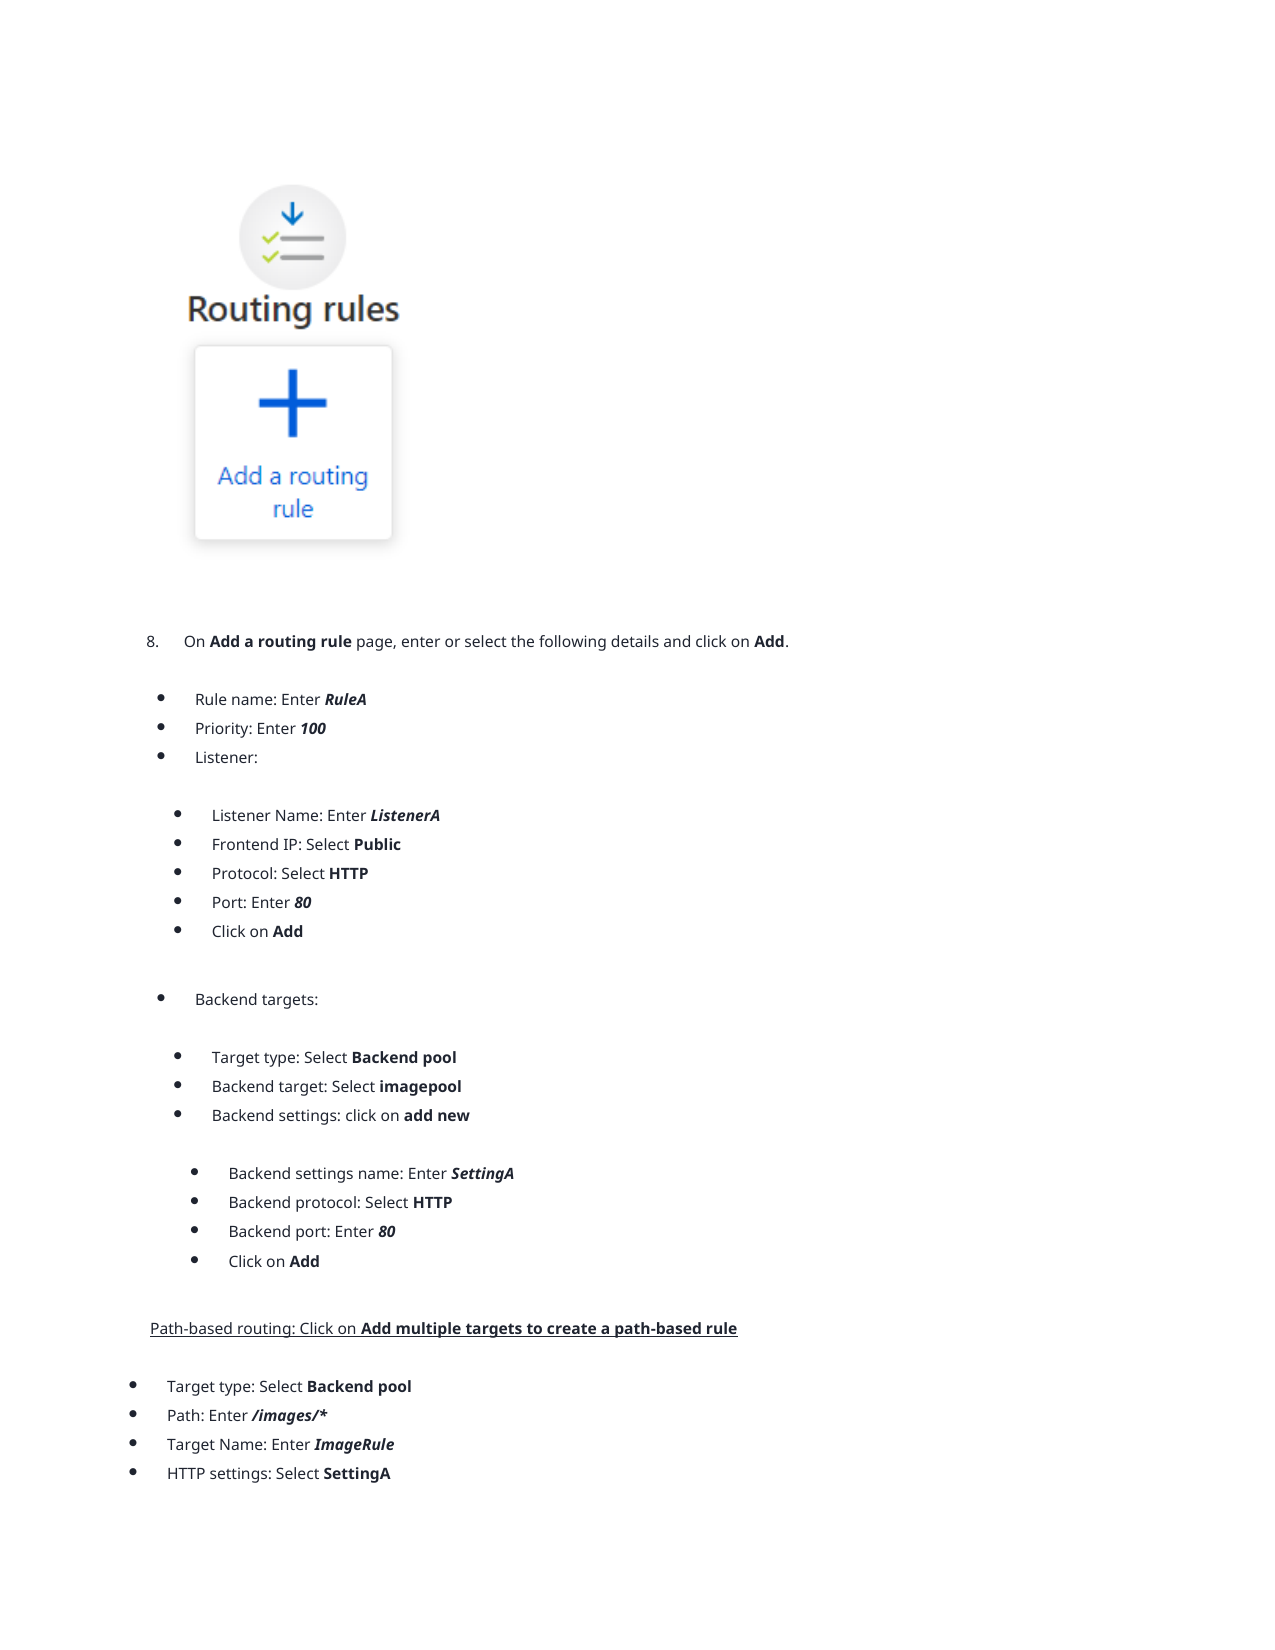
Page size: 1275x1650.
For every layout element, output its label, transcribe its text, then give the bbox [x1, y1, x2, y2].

list Listener: [157, 739, 1108, 797]
list Backend protocol: Select HTTP [191, 1184, 1075, 1213]
list HTTP settings: Select SettingA [129, 1455, 1108, 1484]
list Priority: Enter 100 [157, 710, 1108, 739]
list Target Name: Enter ImageRule [129, 1426, 1108, 1455]
list Backend settings: click on add new [174, 1097, 1091, 1155]
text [150, 1310, 1125, 1339]
list Listener Name: Enter ListenerA [174, 797, 1091, 826]
list Backend settings name: Enter SettingA [191, 1155, 1075, 1184]
list Click on Add [191, 1242, 1075, 1272]
list Protocol: Select HTTP [174, 855, 1091, 884]
list Backend port: Enter 80 [191, 1213, 1075, 1242]
list Rule name: Enter RuleA [157, 681, 1108, 710]
list Backend target: Select imagepool [174, 1068, 1091, 1097]
list On Add a routing rule page, enter or select the following details and click on Add. [146, 623, 1091, 681]
list Path: Enter /images/* [129, 1397, 1108, 1426]
list Target type: Select Backend pool [174, 1039, 1091, 1068]
list Frontend IP: Select Public [174, 826, 1091, 855]
list Port: Enter 80 [174, 884, 1091, 913]
list Backend targets: [157, 981, 1108, 1039]
list Click on Add [174, 913, 1091, 942]
list Target type: Select Backend pool [129, 1368, 1108, 1397]
picture [150, 150, 461, 585]
